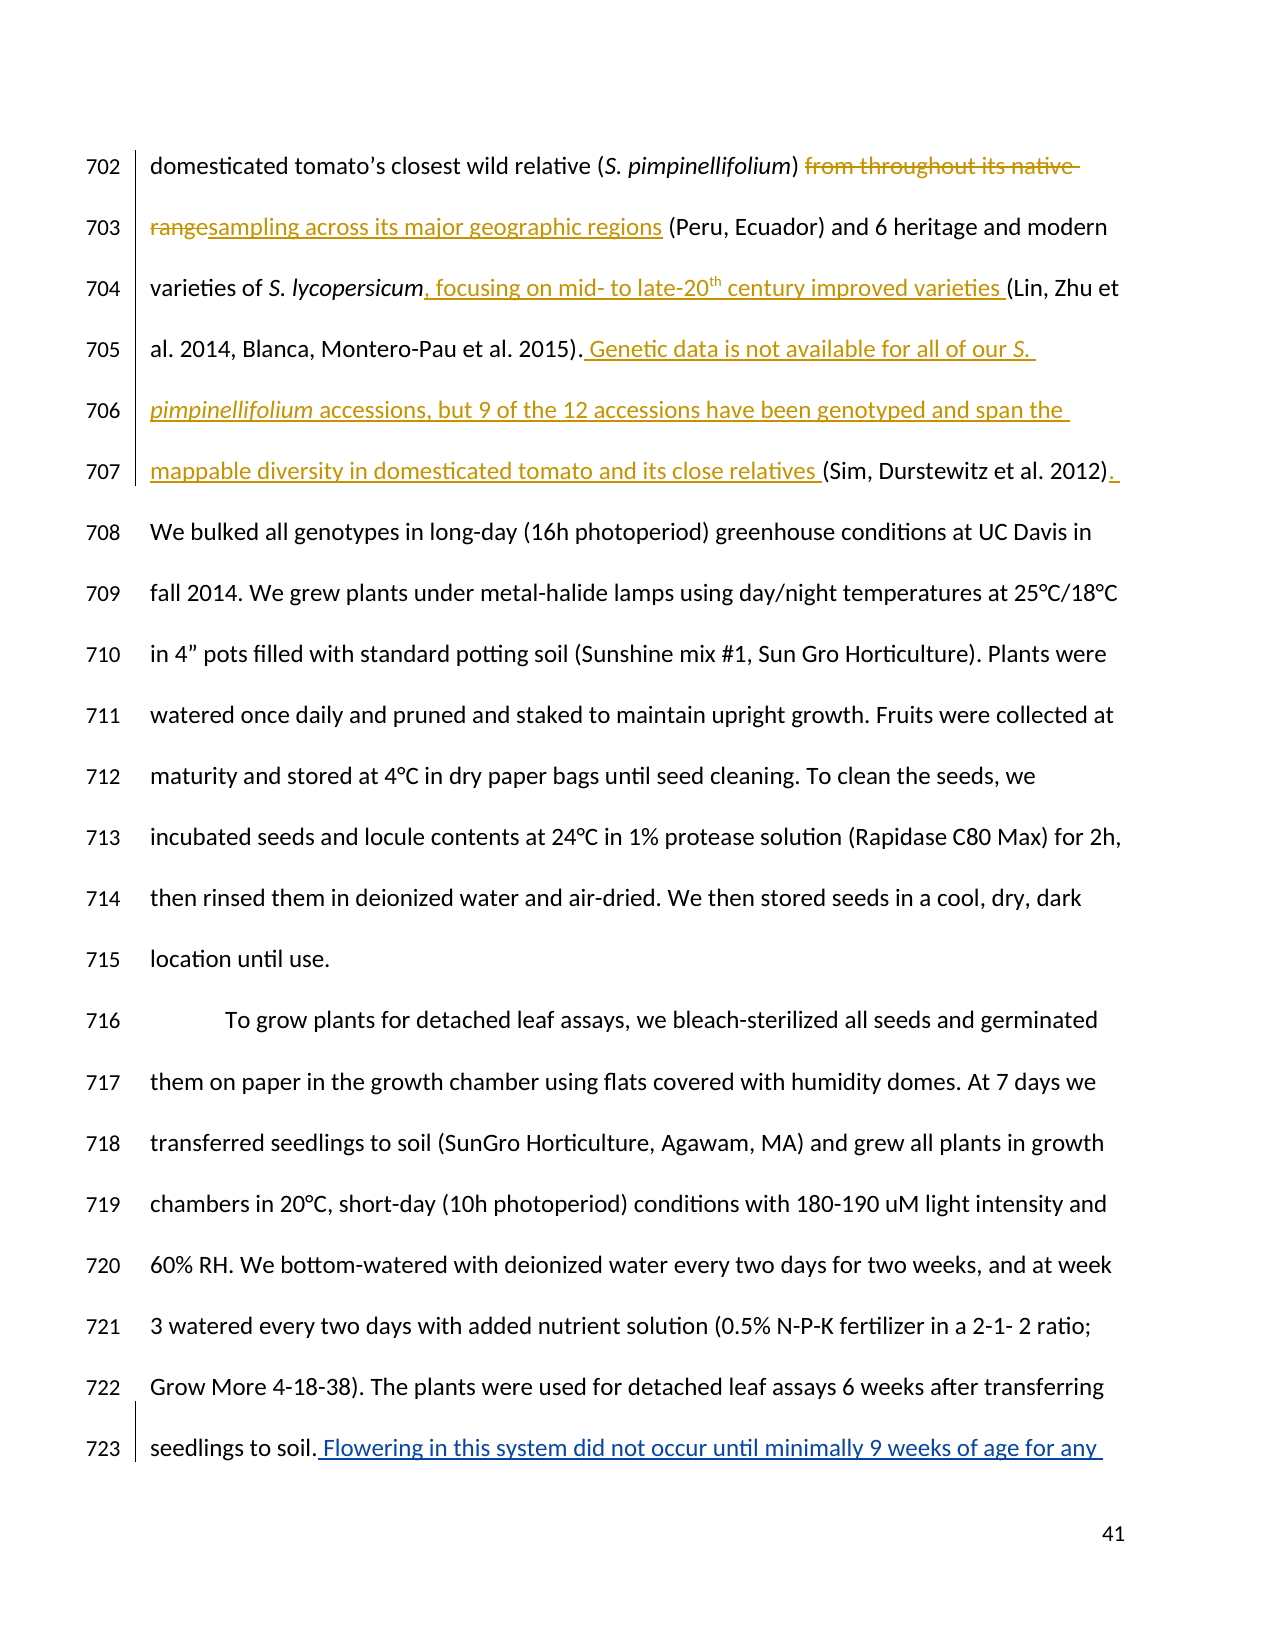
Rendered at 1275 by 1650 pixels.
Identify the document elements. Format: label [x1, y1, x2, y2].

text [150, 150, 1125, 974]
text [150, 1004, 1125, 1462]
